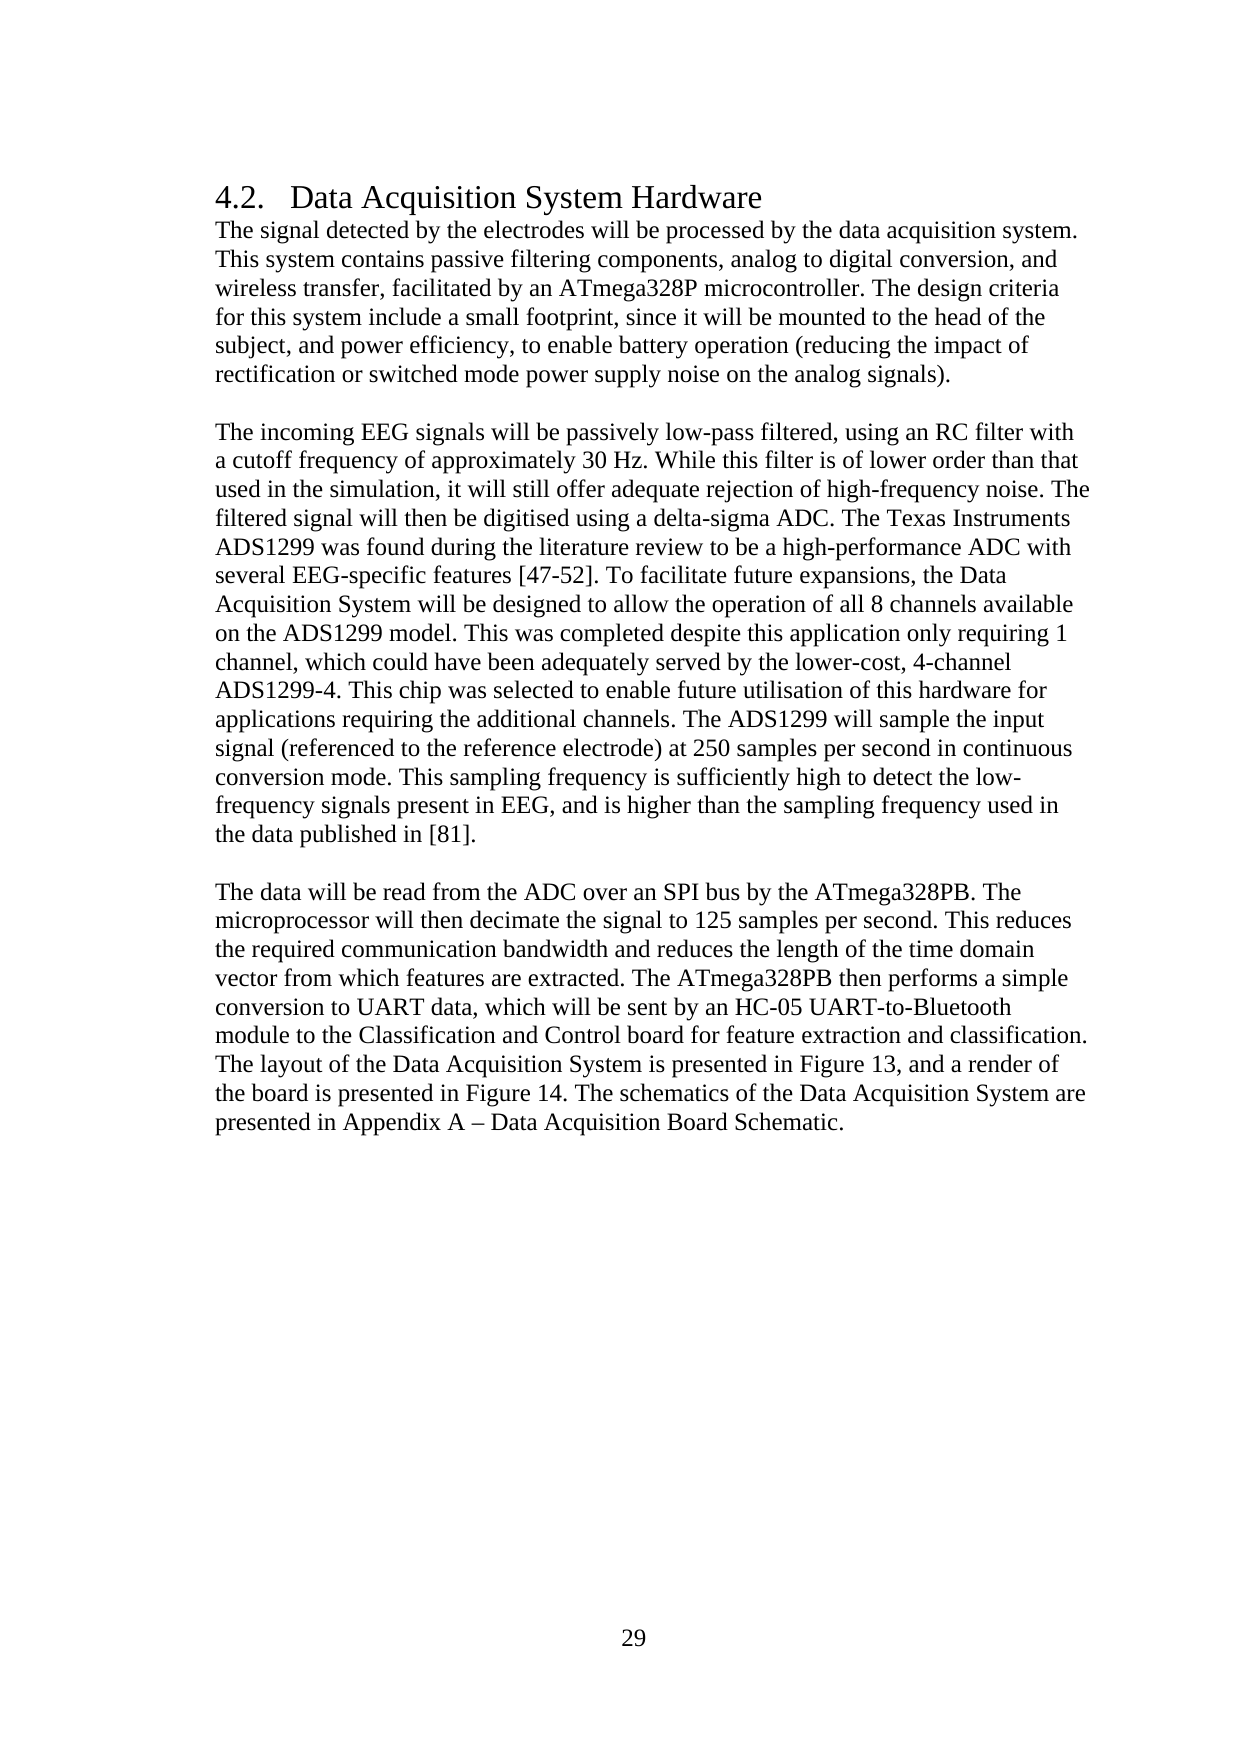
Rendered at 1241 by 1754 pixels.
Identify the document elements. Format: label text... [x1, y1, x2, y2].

text The data will be read from the ADC over an SPI bus by the ATmega328PB. The microprocessor will then decimate the signal to 125 samples per second. This reduces the required communication bandwidth and reduces the length of the time domain vector from which features are extracted. The ATmega328PB then performs a simple conversion to UART data, which will be sent by an HC-05 UART-to-Bluetooth module to the Classification and Control board for feature extraction and classification. The layout of the Data Acquisition System is presented in Figure 13, and a render of the board is presented in Figure 14. The schematics of the Data Acquisition System are presented in Appendix A – Data Acquisition Board Schematic. [215, 877, 1090, 1136]
text The signal detected by the electrodes will be processed by the data acquisition system. This system contains passive filtering components, analog to digital conversion, and wireless transfer, facilitated by an ATmega328P microcontroller. The design criteria for this system include a small footprint, since it will be mounted to the head of the subject, and power efficiency, to enable battery operation (reducing the impact of rectification or switched mode power supply noise on the analog signals). [215, 216, 1090, 388]
subtitle Data Acquisition System Hardware [215, 177, 1090, 216]
text The incoming EEG signals will be passively low-pass filtered, using an RC filter with a cutoff frequency of approximately 30 Hz. While this filter is of lower order than that used in the simulation, it will still offer adequate rejection of high-frequency noise. The filtered signal will then be digitised using a delta-sigma ADC. The Texas Instruments ADS1299 was found during the literature review to be a high-performance ADC with several EEG-specific features [47-52]. To facilitate future expansions, the Data Acquisition System will be designed to allow the operation of all 8 channels available on the ADS1299 model. This was completed despite this application only requiring 1 channel, which could have been adequately served by the lower-cost, 4-channel ADS1299-4. This chip was selected to enable future utilisation of this hardware for applications requiring the additional channels. The ADS1299 will sample the input signal (referenced to the reference electrode) at 250 samples per second in continuous conversion mode. This sampling frequency is sufficiently high to detect the low-frequency signals present in EEG, and is higher than the sampling frequency used in the data published in [81]. [215, 417, 1090, 848]
